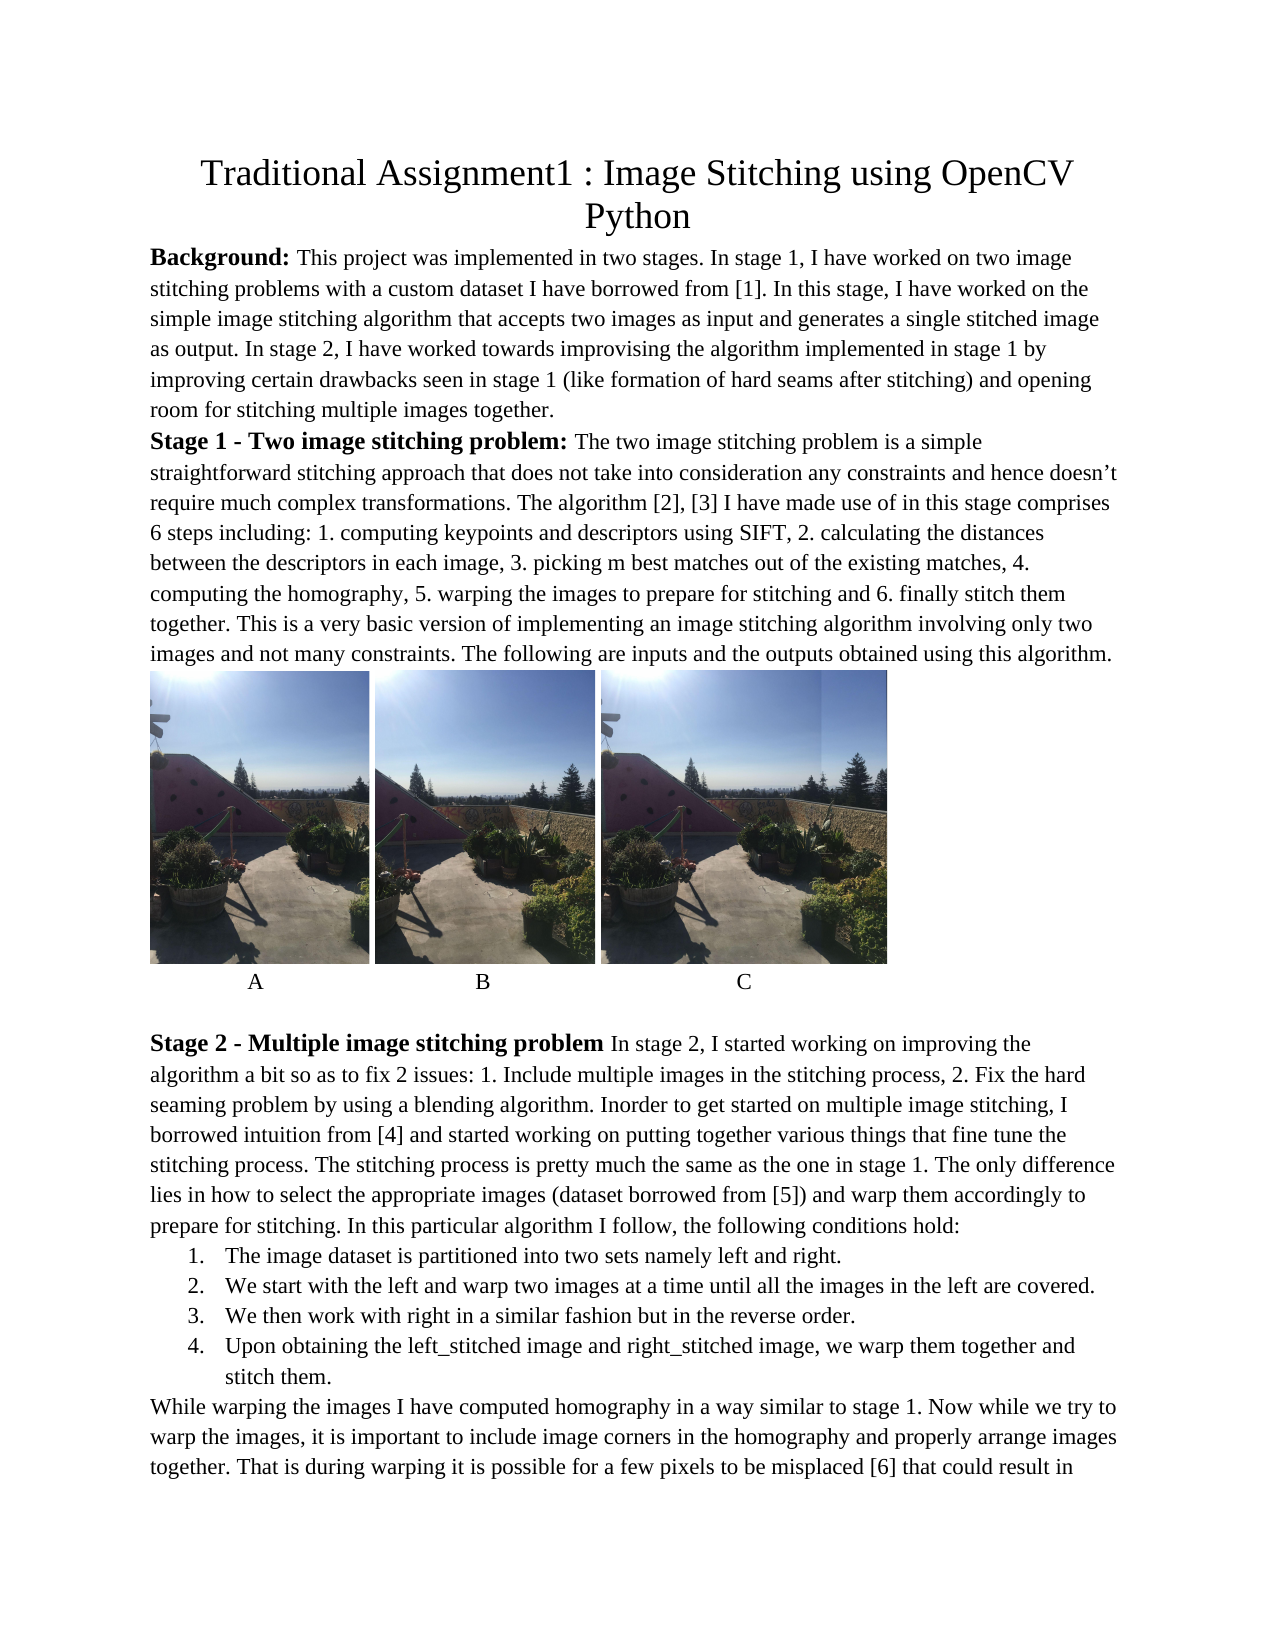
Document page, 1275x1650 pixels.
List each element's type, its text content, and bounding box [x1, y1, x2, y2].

picture [150, 671, 370, 964]
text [150, 1393, 1125, 1480]
list We then work with right in a similar fashion but in the reverse order. [187, 1302, 1125, 1329]
list We start with the left and warp two images at a time until all the images in the left are covered. [187, 1272, 1125, 1298]
text A B C [150, 968, 1125, 994]
text Background: This project was implemented in two stages. In stage 1, I have worked on two image stitching problems with a custom dataset I have borrowed from [1]. In this stage, I have worked on the simple image stitching algorithm that accepts two images as input and generates a single stitched image as output. In stage 2, I have worked towards improvising the algorithm implemented in stage 1 by improving certain drawbacks seen in stage 1 (like formation of hard seams after stitching) and opening room for stitching multiple images together. [150, 242, 1125, 422]
text Stage 2 - Multiple image stitching problem In stage 2, I started working on improving the algorithm a bit so as to fix 2 issues: 1. Include multiple images in the stitching process, 2. Fix the hard seaming problem by using a blending algorithm. Inorder to get started on multiple image stitching, I borrowed intuition from [4] and started working on putting together various things that fine tune the stitching process. The stitching process is pretty much the same as the one in stage 1. The only difference lies in how to select the appropriate images (dataset borrowed from [5]) and warp them accordingly to prepare for stitching. In this particular algorithm I follow, the following conditions hold: [150, 1028, 1125, 1238]
title Traditional Assignment1 : Image Stitching using OpenCV Python [150, 150, 1125, 236]
list The image dataset is partitioned into two sets namely left and right. [187, 1242, 1125, 1268]
picture [375, 670, 596, 964]
list Upon obtaining the left_stitched image and right_stitched image, we warp them together and stitch them. [187, 1333, 1125, 1389]
text Stage 1 - Two image stitching problem: The two image stitching problem is a simple straightforward stitching approach that does not take into consideration any constraints and hence doesn’t require much complex transformations. The algorithm [2], [3] I have made use of in this stage comprises 6 steps including: 1. computing keypoints and descriptors using SIFT, 2. calculating the distances between the descriptors in each image, 3. picking m best matches out of the existing matches, 4. computing the homography, 5. warping the images to prepare for stitching and 6. finally stitch them together. This is a very basic version of implementing an image stitching algorithm involving only two images and not many constraints. The following are inputs and the outputs obtained using this algorithm. [150, 426, 1125, 666]
picture [601, 670, 888, 964]
